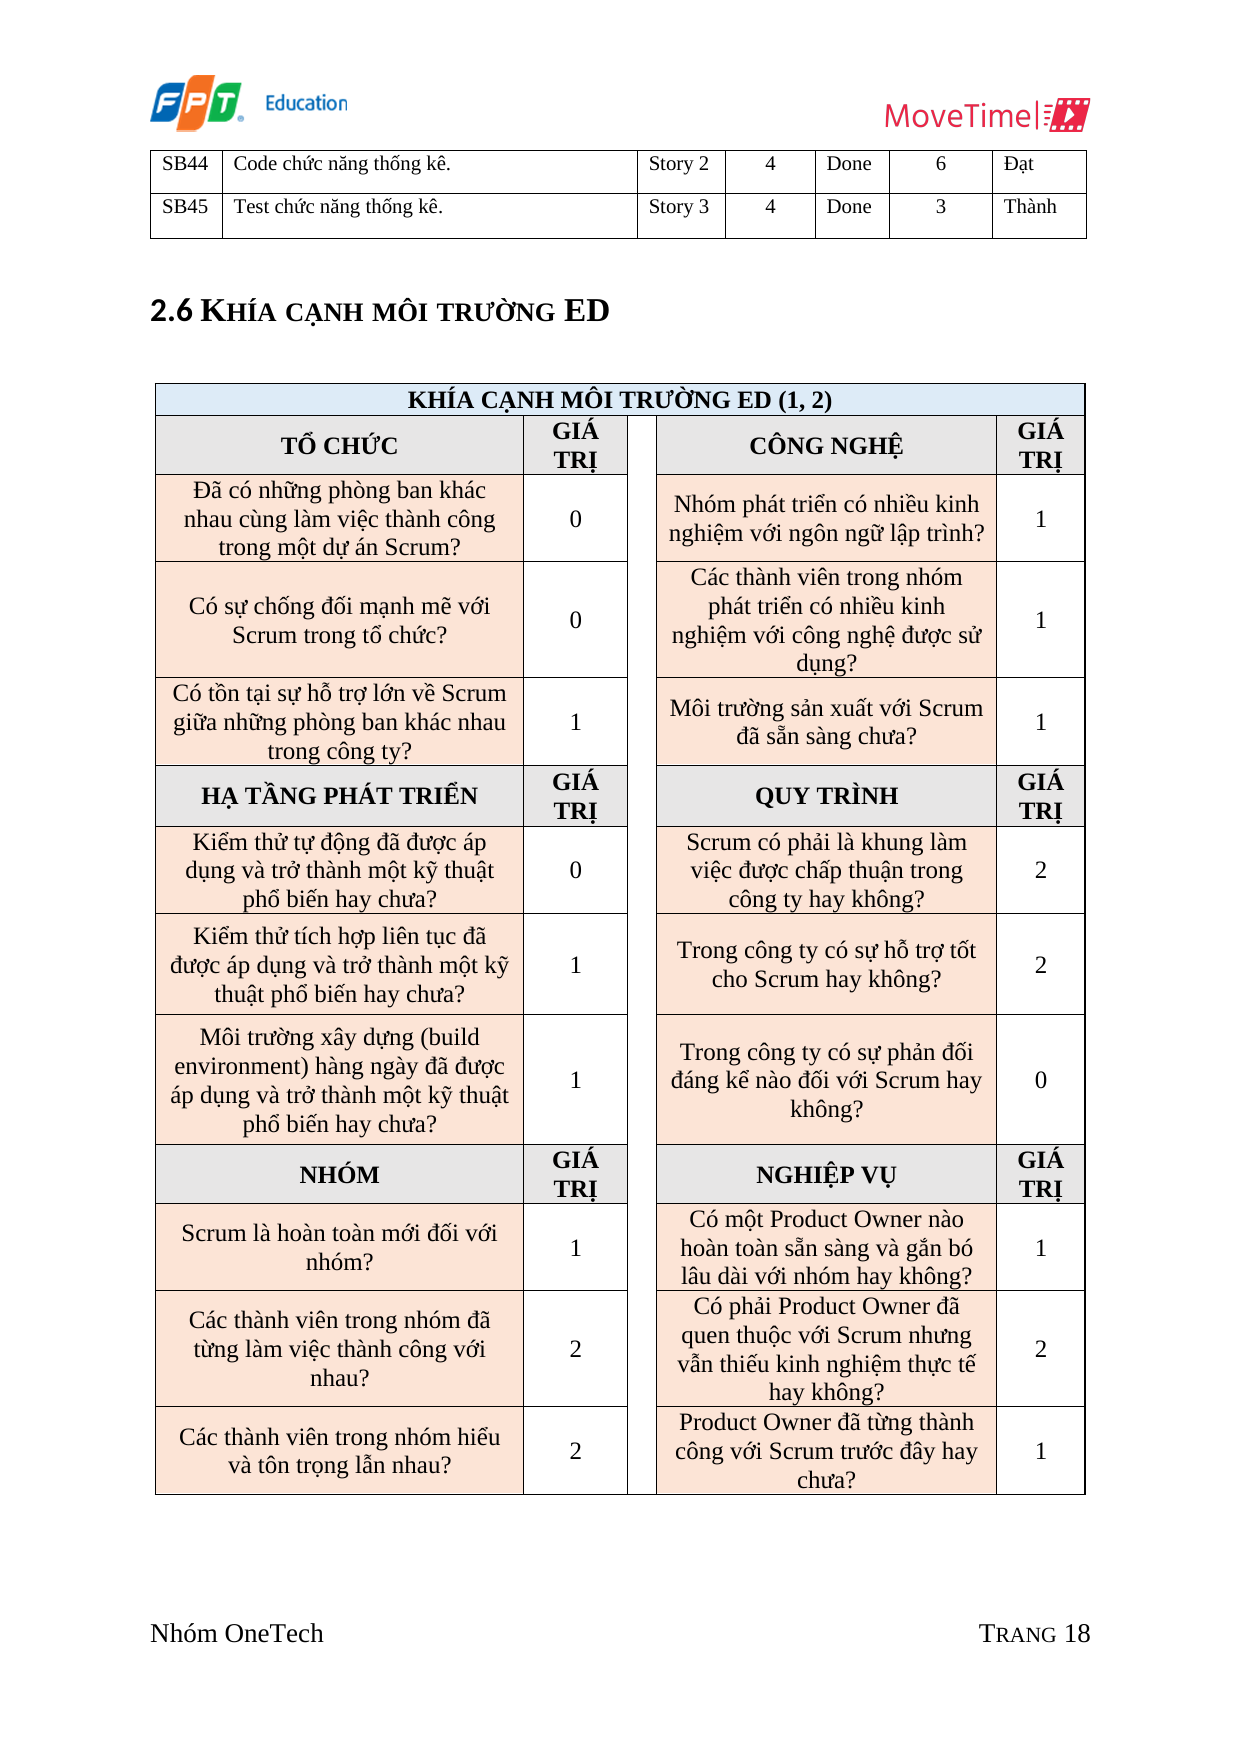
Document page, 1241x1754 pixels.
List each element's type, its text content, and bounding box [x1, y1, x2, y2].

table_cell GIÁ TRỊ [524, 1145, 627, 1203]
table_cell 1 [997, 678, 1084, 764]
table_cell Story 2 [638, 151, 725, 192]
table_cell 0 [524, 827, 627, 913]
table_cell 4 [726, 194, 815, 237]
table_cell Product Owner đã từng thành công với Scrum trước đây hay chưa? [657, 1407, 996, 1493]
table_cell 1 [524, 914, 627, 1014]
table_cell GIÁ TRỊ [524, 416, 627, 474]
table_cell QUY TRÌNH [657, 766, 996, 826]
table_cell Có phải Product Owner đã quen thuộc với Scrum nhưng vẫn thiếu kinh nghiệm thực tế hay không? [657, 1291, 996, 1406]
table_cell Đạt [993, 151, 1086, 192]
table_cell 1 [524, 1204, 627, 1290]
table_cell Kiểm thử tích hợp liên tục đã được áp dụng và trở thành một kỹ thuật phổ biến hay chưa? [156, 914, 523, 1014]
table_cell Nhóm phát triển có nhiều kinh nghiệm với ngôn ngữ lập trình? [657, 475, 996, 561]
table_cell 2 [997, 914, 1084, 1014]
table_cell NGHIỆP VỤ [657, 1145, 996, 1203]
table_cell Trong công ty có sự phản đối đáng kể nào đối với Scrum hay không? [657, 1015, 996, 1144]
table_cell Scrum là hoàn toàn mới đối với nhóm? [156, 1204, 523, 1290]
table_cell NHÓM [156, 1145, 523, 1203]
table_cell 0 [524, 562, 627, 677]
table_cell 1 [997, 475, 1084, 561]
table_cell GIÁ TRỊ [997, 766, 1084, 826]
subtitle 2.6 Khía cạnh môi trường ED [150, 289, 1090, 329]
table_cell Có tồn tại sự hỗ trợ lớn về Scrum giữa những phòng ban khác nhau trong công ty? [156, 678, 523, 764]
table_cell Trong công ty có sự hỗ trợ tốt cho Scrum hay không? [657, 914, 996, 1014]
table_cell Scrum có phải là khung làm việc được chấp thuận trong công ty hay không? [657, 827, 996, 913]
table_cell Có sự chống đối mạnh mẽ với Scrum trong tổ chức? [156, 562, 523, 677]
table_cell SB45 [151, 194, 222, 237]
table_cell 1 [524, 678, 627, 764]
picture [885, 98, 1091, 132]
table_cell 3 [890, 194, 992, 237]
table_cell 6 [890, 151, 992, 192]
table_cell Kiểm thử tự động đã được áp dụng và trở thành một kỹ thuật phổ biến hay chưa? [156, 827, 523, 913]
table_cell Các thành viên trong nhóm hiểu và tôn trọng lẫn nhau? [156, 1407, 523, 1493]
table_cell Các thành viên trong nhóm đã từng làm việc thành công với nhau? [156, 1291, 523, 1406]
table_cell Môi trường xây dựng (build environment) hàng ngày đã được áp dụng và trở thành một kỹ thuật phổ biến hay chưa? [156, 1015, 523, 1144]
table_cell Đã có những phòng ban khác nhau cùng làm việc thành công trong một dự án Scrum? [156, 475, 523, 561]
table_cell CÔNG NGHỆ [657, 416, 996, 474]
table_cell Story 3 [638, 194, 725, 237]
table_cell Done [816, 194, 889, 237]
table_cell 4 [726, 151, 815, 192]
table_cell 2 [997, 1291, 1084, 1406]
table_cell Thành [993, 194, 1086, 237]
table_cell 2 [524, 1407, 627, 1493]
table_cell Có một Product Owner nào hoàn toàn sẵn sàng và gắn bó lâu dài với nhóm hay không? [657, 1204, 996, 1290]
table_cell Môi trường sản xuất với Scrum đã sẵn sàng chưa? [657, 678, 996, 764]
table_cell Done [816, 151, 889, 192]
table_cell [628, 416, 656, 1493]
table_cell TỔ CHỨC [156, 416, 523, 474]
table_cell SB44 [151, 151, 222, 192]
table_cell GIÁ TRỊ [997, 416, 1084, 474]
table_cell 1 [524, 1015, 627, 1144]
table_cell 2 [524, 1291, 627, 1406]
table_cell 1 [997, 1204, 1084, 1290]
picture [150, 75, 347, 132]
table_cell 1 [997, 1407, 1084, 1493]
table_cell 2 [997, 827, 1084, 913]
table_cell Code chức năng thống kê. [223, 151, 637, 192]
table_header KHÍA CẠNH MÔI TRƯỜNG ED (1, 2) [156, 384, 1084, 415]
table_cell GIÁ TRỊ [524, 766, 627, 826]
table_cell 0 [997, 1015, 1084, 1144]
table_cell Test chức năng thống kê. [223, 194, 637, 237]
table_cell GIÁ TRỊ [997, 1145, 1084, 1203]
table_cell HẠ TẦNG PHÁT TRIỂN [156, 766, 523, 826]
table_cell Các thành viên trong nhóm phát triển có nhiều kinh nghiệm với công nghệ được sử dụng? [657, 562, 996, 677]
table_cell 0 [524, 475, 627, 561]
table_cell 1 [997, 562, 1084, 677]
